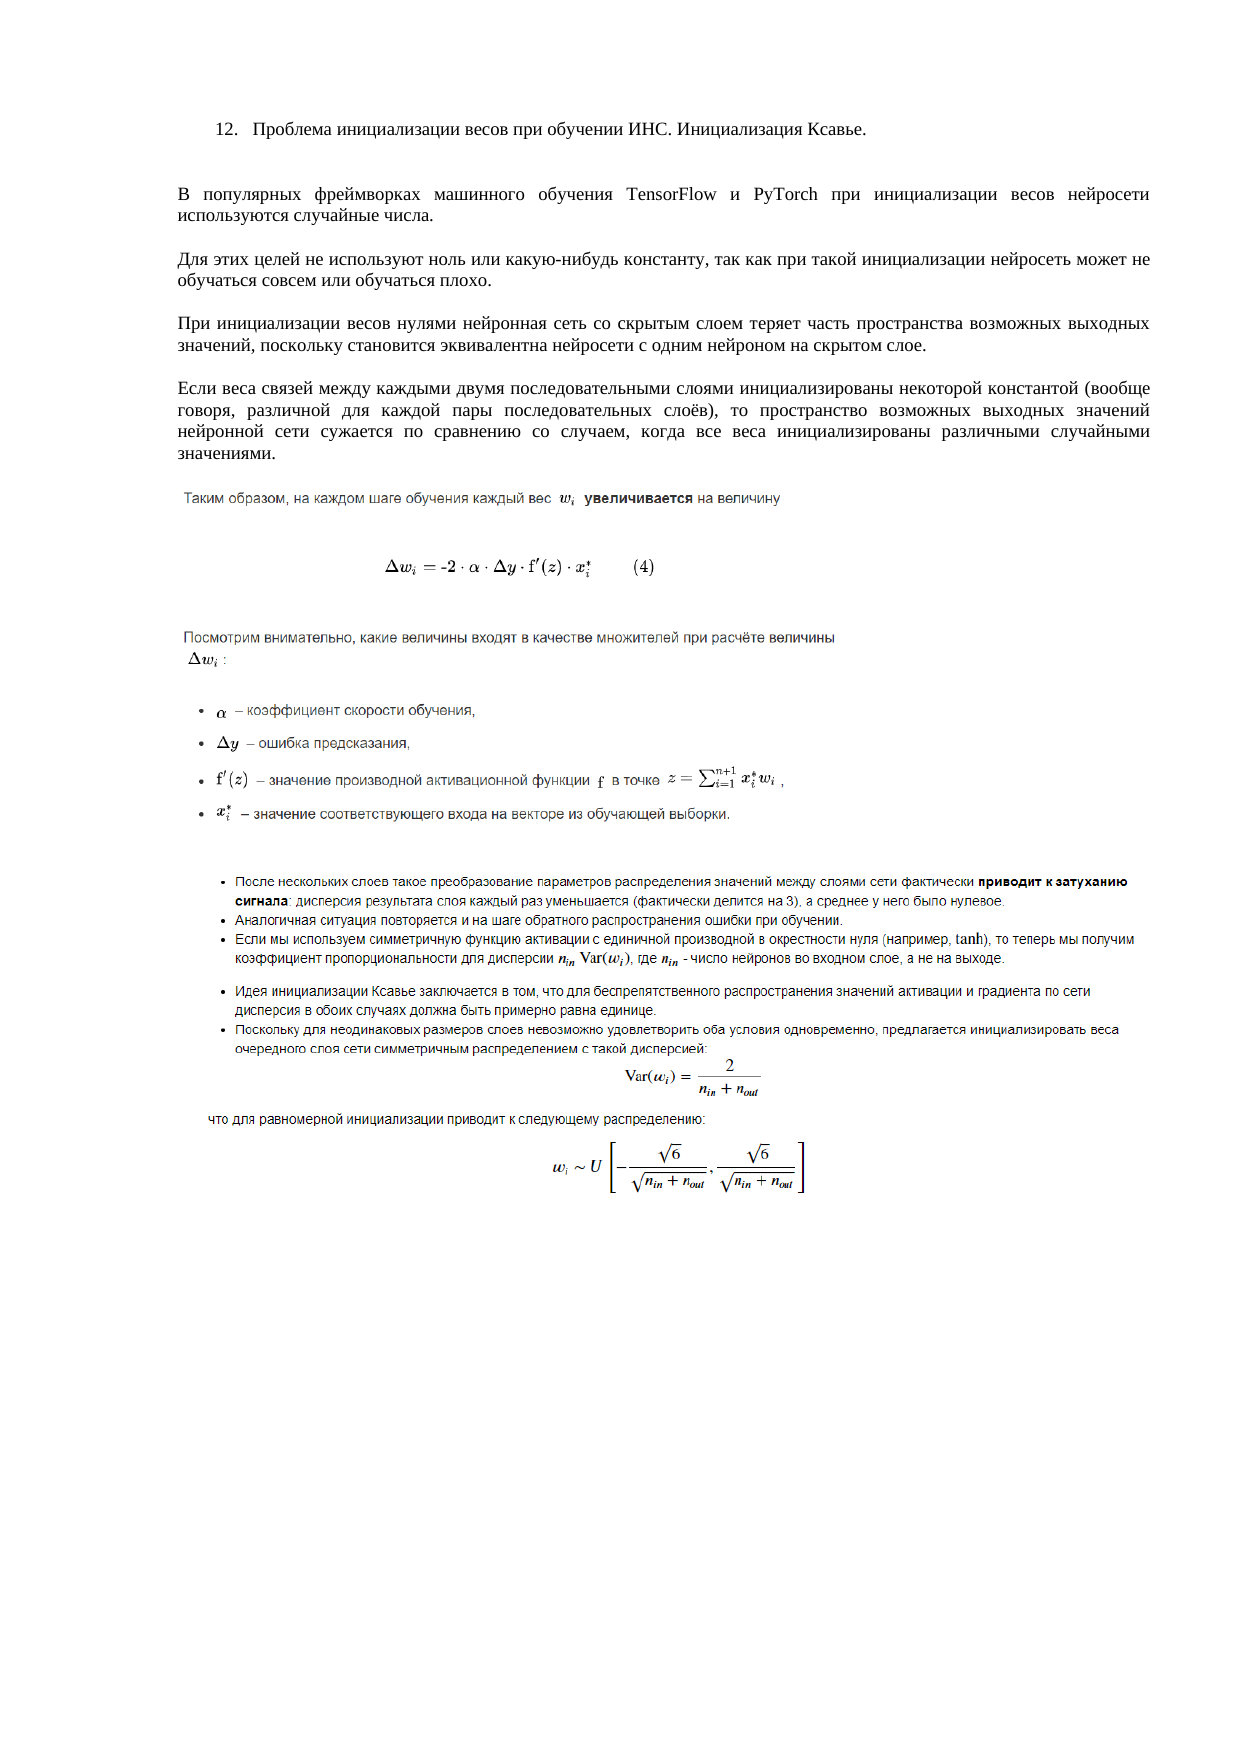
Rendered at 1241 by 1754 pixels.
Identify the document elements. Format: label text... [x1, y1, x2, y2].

picture [177, 863, 1152, 1199]
picture [177, 484, 859, 830]
list Проблема инициализации весов при обучении ИНС. Инициализация Ксавье. [215, 118, 1152, 140]
text Для этих целей не используют ноль или какую-нибудь константу, так как при такой инициализации нейросеть может не обучаться совсем или обучаться плохо. [177, 247, 1152, 291]
text Если веса связей между каждыми двумя последовательными слоями инициализированы некоторой константой (вообще говоря, различной для каждой пары последовательных слоёв), то пространство возможных выходных значений нейронной сети сужается по сравнению со случаем, когда все веса инициализированы различными случайными значениями. [177, 377, 1152, 463]
text При инициализации весов нулями нейронная сеть со скрытым слоем теряет часть пространства возможных выходных значений, поскольку становится эквивалентна нейросети с одним нейроном на скрытом слое. [177, 312, 1152, 355]
text В популярных фреймворках машинного обучения TensorFlow и PyTorch при инициализации весов нейросети используются случайные числа. [177, 183, 1152, 226]
